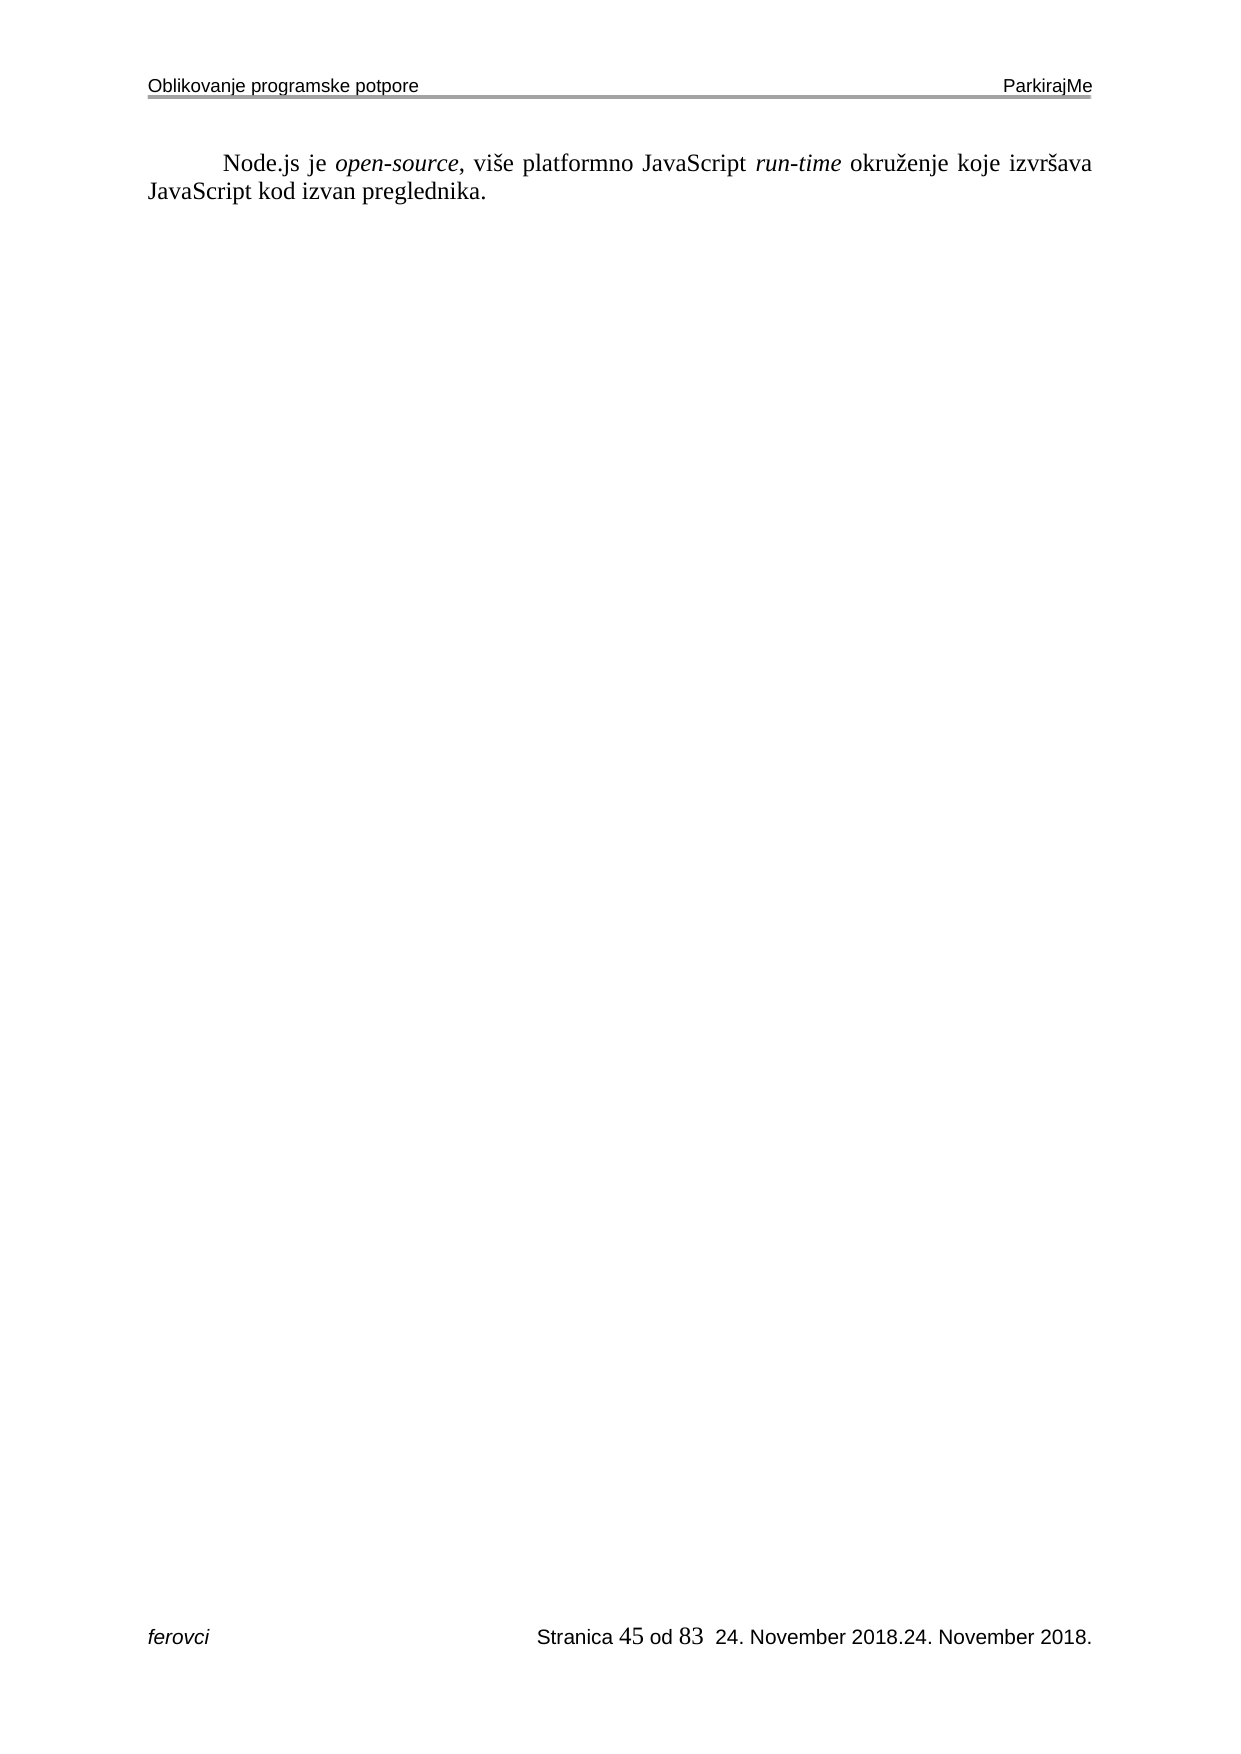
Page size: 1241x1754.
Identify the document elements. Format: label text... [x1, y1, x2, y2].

picture [147, 95, 1092, 99]
text Node.js je open-source, više platformno JavaScript run-time okruženje koje izvršava JavaScript kod izvan preglednika. [148, 148, 1093, 205]
